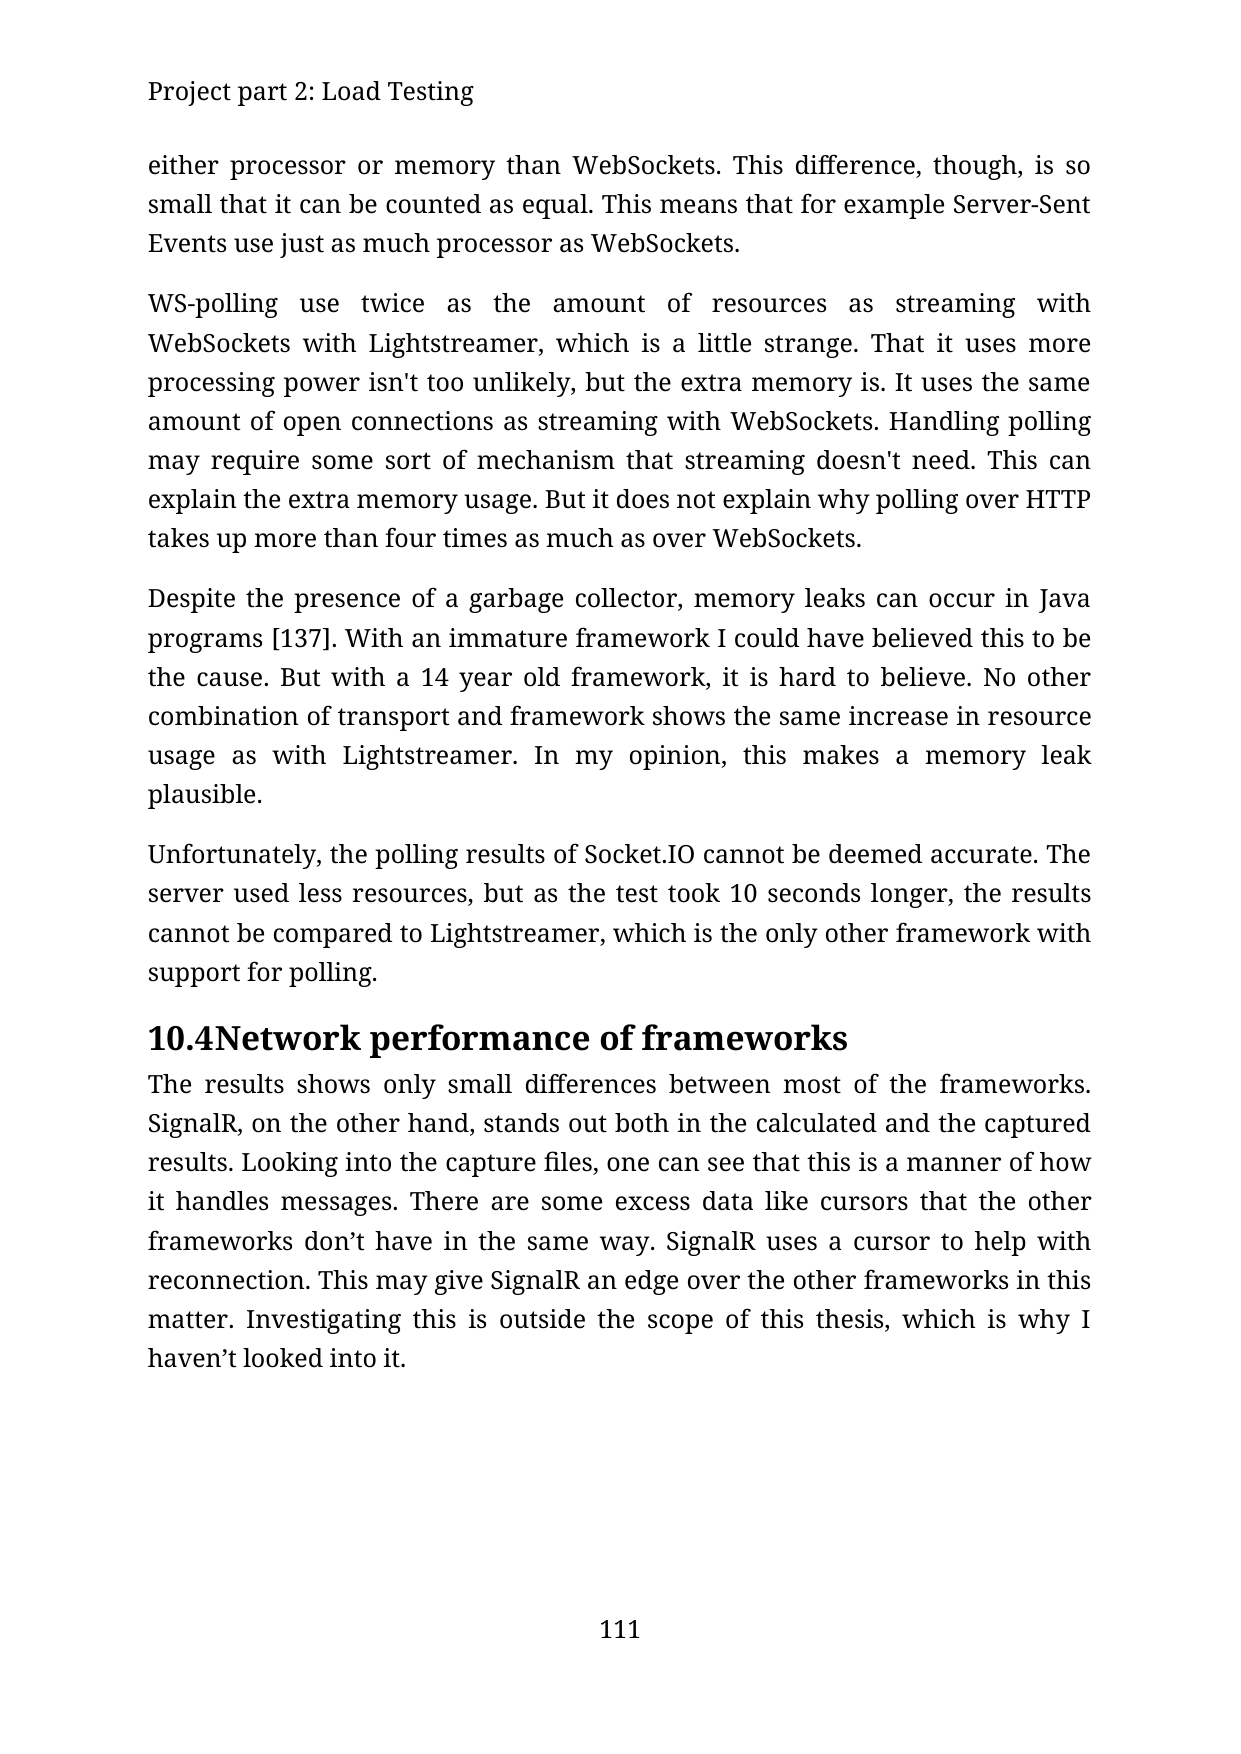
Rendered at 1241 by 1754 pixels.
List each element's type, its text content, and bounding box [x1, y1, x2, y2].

text Unfortunately, the polling results of Socket.IO cannot be deemed accurate. The server used less resources, but as the test took 10 seconds longer, the results cannot be compared to Lightstreamer, which is the only other framework with support for polling. [148, 837, 1092, 988]
text WS-polling use twice as the amount of resources as streaming with WebSockets with Lightstreamer, which is a little strange. That it uses more processing power isn't too unlikely, but the extra memory is. It uses the same amount of open connections as streaming with WebSockets. Handling polling may require some sort of mechanism that streaming doesn't need. This can explain the extra memory usage. But it does not explain why polling over HTTP takes up more than four times as much as over WebSockets. [148, 286, 1092, 555]
text The results shows only small differences between most of the frameworks. SignalR, on the other hand, stands out both in the calculated and the captured results. Looking into the capture files, one can see that this is a manner of how it handles messages. There are some excess data like cursors that the other frameworks don’t have in the same way. SignalR uses a cursor to help with reconnection. This may give SignalR an edge over the other frameworks in this matter. Investigating this is outside the scope of this thesis, which is why I haven’t looked into it. [148, 1067, 1092, 1375]
text Despite the presence of a garbage collector, memory leaks can occur in Java programs [137]. With an immature framework I could have believed this to be the cause. But with a 14 year old framework, it is hard to believe. No other combination of transport and framework shows the same increase in resource usage as with Lightstreamer. In my opinion, this makes a memory leak plausible. [148, 581, 1092, 811]
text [148, 148, 1092, 260]
subtitle Network performance of frameworks [148, 1014, 1092, 1060]
